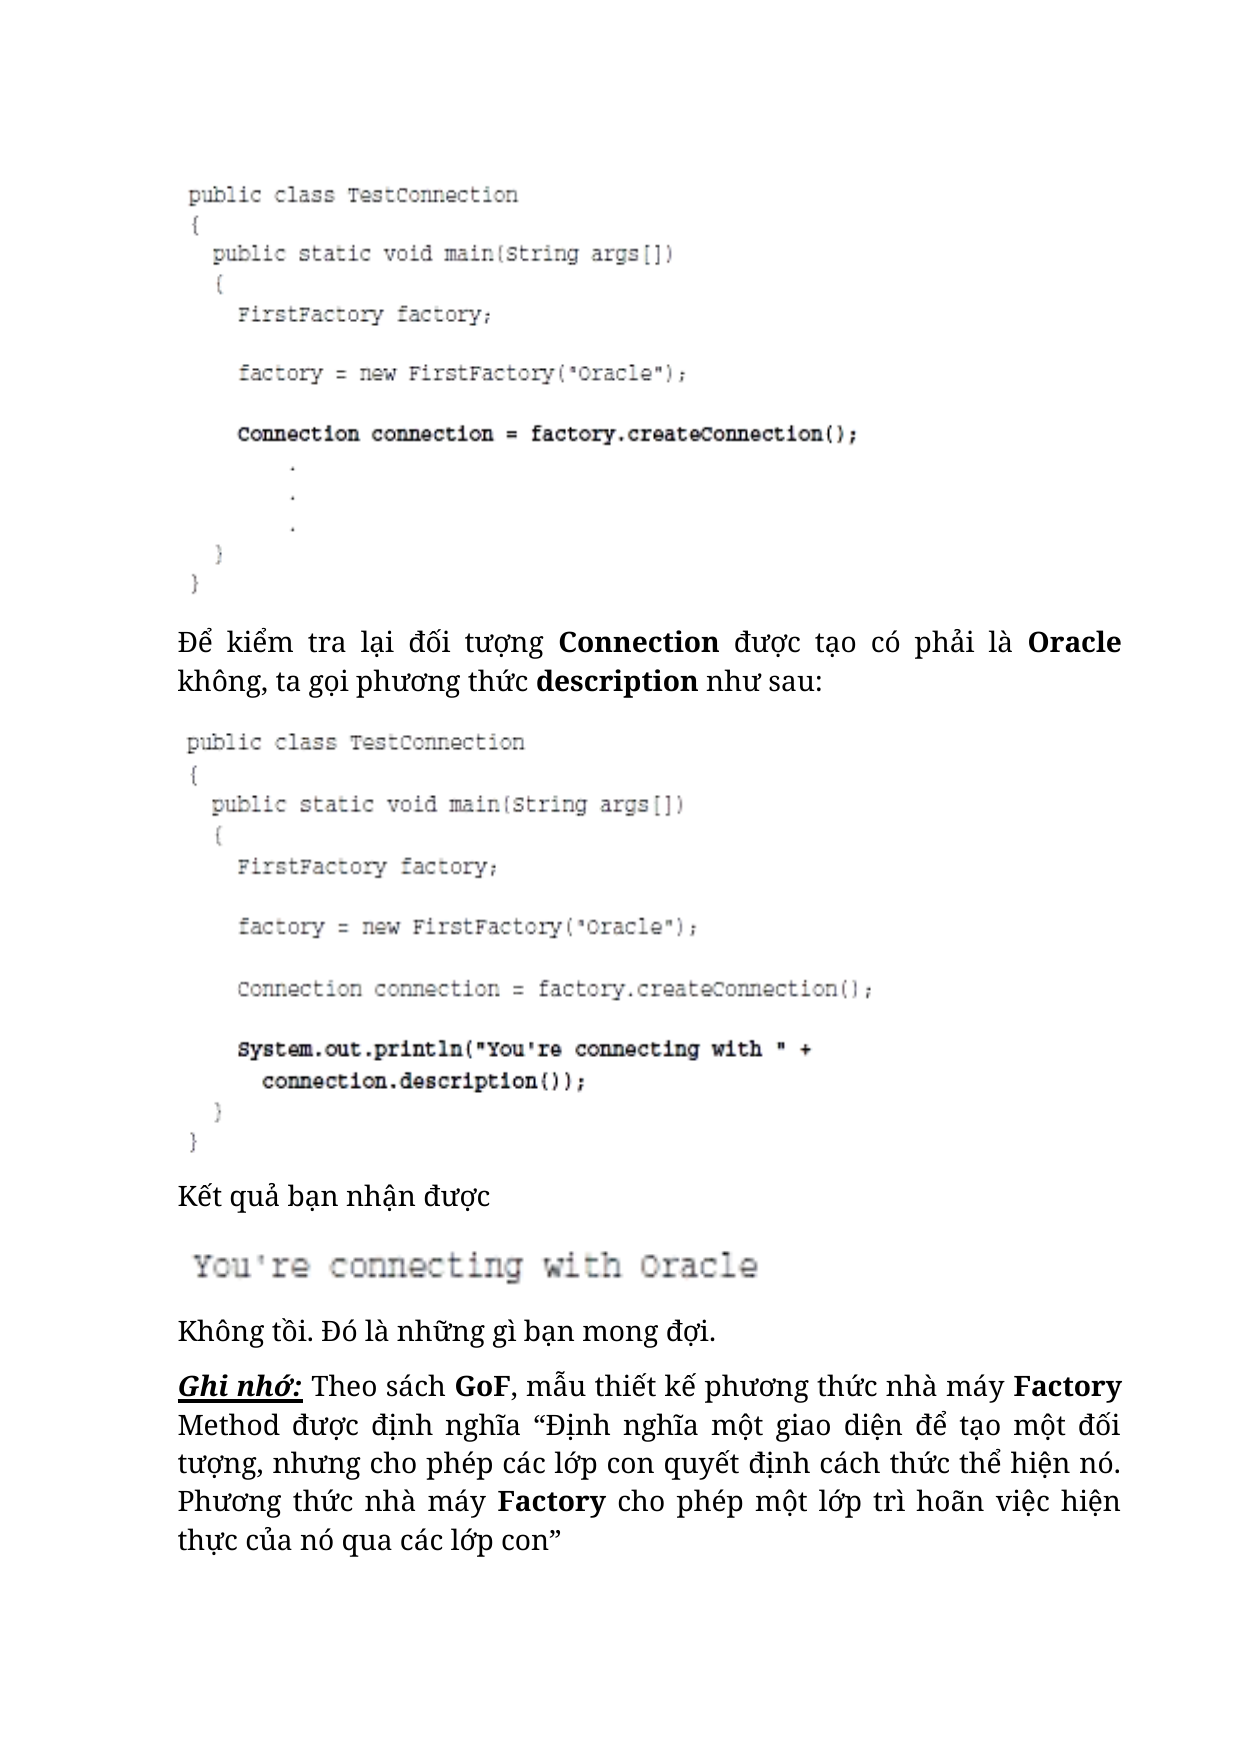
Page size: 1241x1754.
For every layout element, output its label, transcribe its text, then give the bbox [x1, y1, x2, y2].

text Kết quả bạn nhận được [177, 1176, 1122, 1214]
picture [177, 716, 897, 1159]
text Ghi nhớ: Theo sách GoF, mẫu thiết kế phương thức nhà máy Factory Method được định nghĩa “Định nghĩa một giao diện để tạo một đối tượng, nhưng cho phép các lớp con quyết định cách thức thể hiện nó. Phương thức nhà máy Factory cho phép một lớp trì hoãn việc hiện thực của nó qua các lớp con” [177, 1367, 1122, 1558]
picture [177, 1231, 1080, 1294]
text Không tồi. Đó là những gì bạn mong đợi. [177, 1311, 1122, 1349]
picture [177, 177, 959, 606]
text Để kiểm tra lại đối tượng Connection được tạo có phải là Oracle không, ta gọi phương thức description như sau: [177, 623, 1122, 699]
